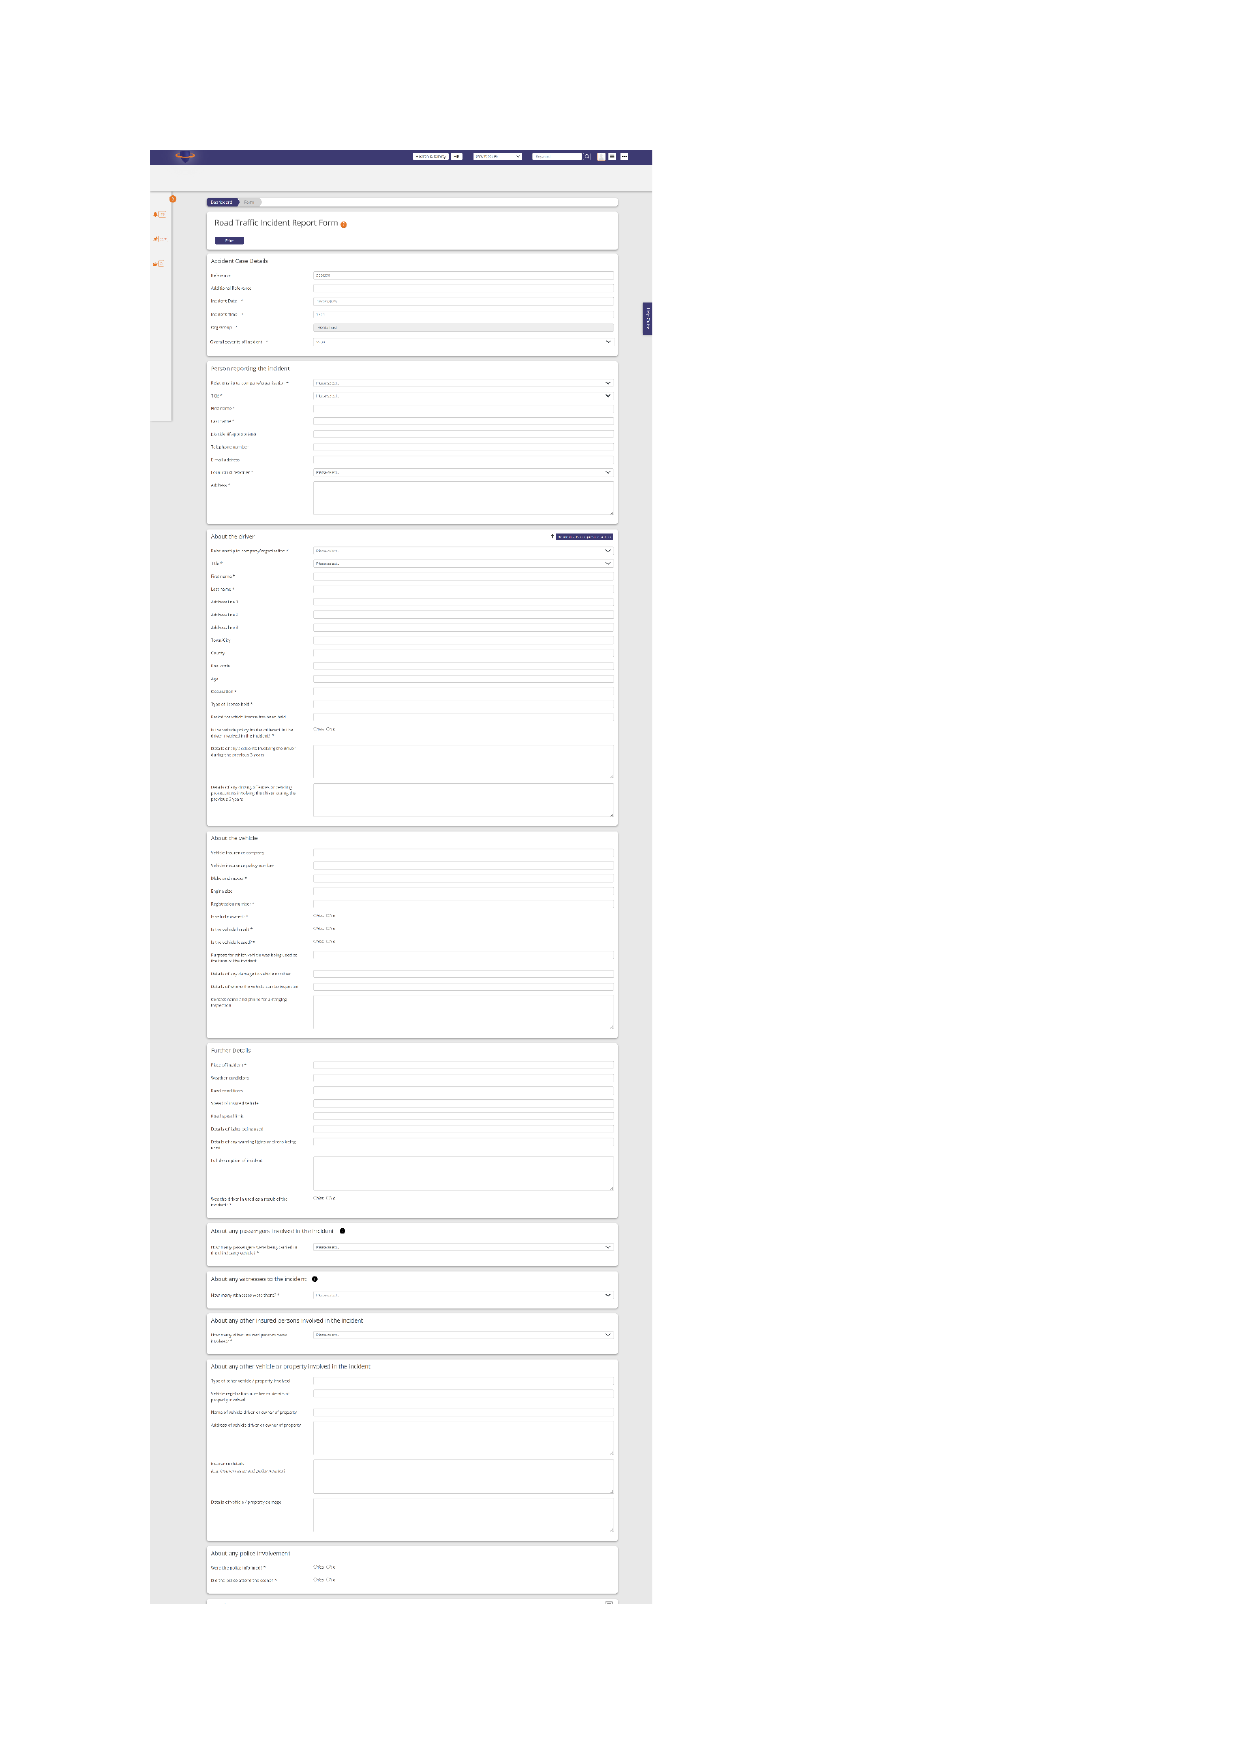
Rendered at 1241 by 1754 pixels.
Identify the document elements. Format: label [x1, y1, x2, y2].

picture [150, 150, 653, 1604]
